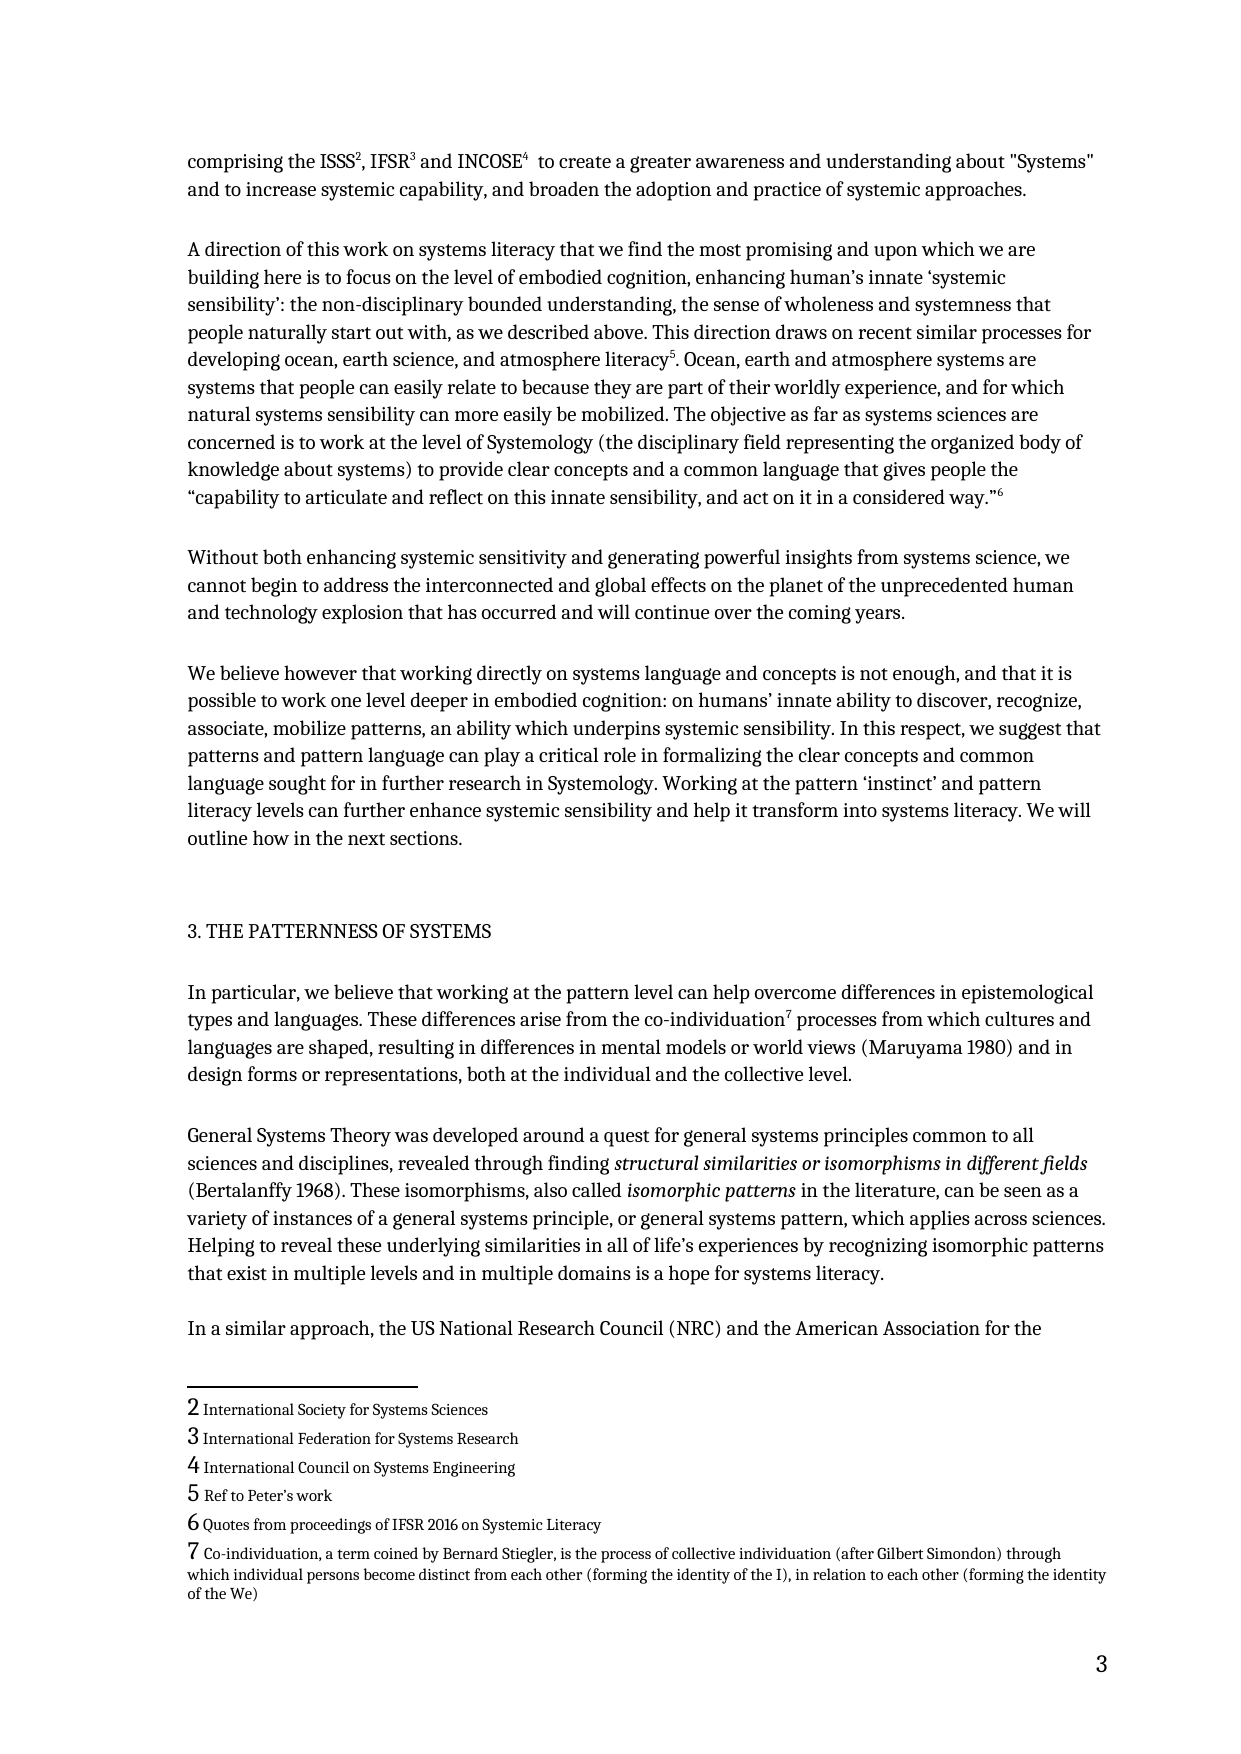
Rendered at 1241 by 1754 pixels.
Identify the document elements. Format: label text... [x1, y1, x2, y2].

text 3. THE PATTERNNESS OF SYSTEMS [187, 920, 1107, 944]
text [187, 150, 1107, 201]
text A direction of this work on systems literacy that we find the most promising and upon which we are building here is to focus on the level of embodied cognition, enhancing human’s innate ‘systemic sensibility’: the non-disciplinary bounded understanding, the sense of wholeness and systemness that people naturally start out with, as we described above. This direction draws on recent similar processes for developing ocean, earth science, and atmosphere literacy. Ocean, earth and atmosphere systems are systems that people can easily relate to because they are part of their worldly experience, and for which natural systems sensibility can more easily be mobilized. The objective as far as systems sciences are concerned is to work at the level of Systemology (the disciplinary field representing the organized body of knowledge about systems) to provide clear concepts and a common language that gives people the “capability to articulate and reflect on this innate sensibility, and act on it in a considered way.” [187, 238, 1107, 509]
text In particular, we believe that working at the pattern level can help overcome differences in epistemological types and languages. These differences arise from the co-individuation processes from which cultures and languages are shaped, resulting in differences in mental models or world views (Maruyama 1980) and in design forms or representations, both at the individual and the collective level. [187, 981, 1107, 1087]
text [187, 1316, 1107, 1340]
text We believe however that working directly on systems language and concepts is not enough, and that it is possible to work one level deeper in embodied cognition: on humans’ innate ability to discover, recognize, associate, mobilize patterns, an ability which underpins systemic sensibility. In this respect, we suggest that patterns and pattern language can play a critical role in formalizing the clear concepts and common language sought for in further research in Systemology. Working at the pattern ‘instinct’ and pattern literacy levels can further enhance systemic sensibility and help it transform into systems literacy. We will outline how in the next sections. [187, 662, 1107, 851]
text Without both enhancing systemic sensitivity and generating powerful insights from systems science, we cannot begin to address the interconnected and global effects on the planet of the unprecedented human and technology explosion that has occurred and will continue over the coming years. [187, 546, 1107, 625]
text General Systems Theory was developed around a quest for general systems principles common to all sciences and disciplines, revealed through finding structural similarities or isomorphisms in different fields (Bertalanffy 1968). These isomorphisms, also called isomorphic patterns in the literature, can be seen as a variety of instances of a general systems principle, or general systems pattern, which applies across sciences. Helping to reveal these underlying similarities in all of life’s experiences by recognizing isomorphic patterns that exist in multiple levels and in multiple domains is a hope for systems literacy. [187, 1124, 1107, 1285]
